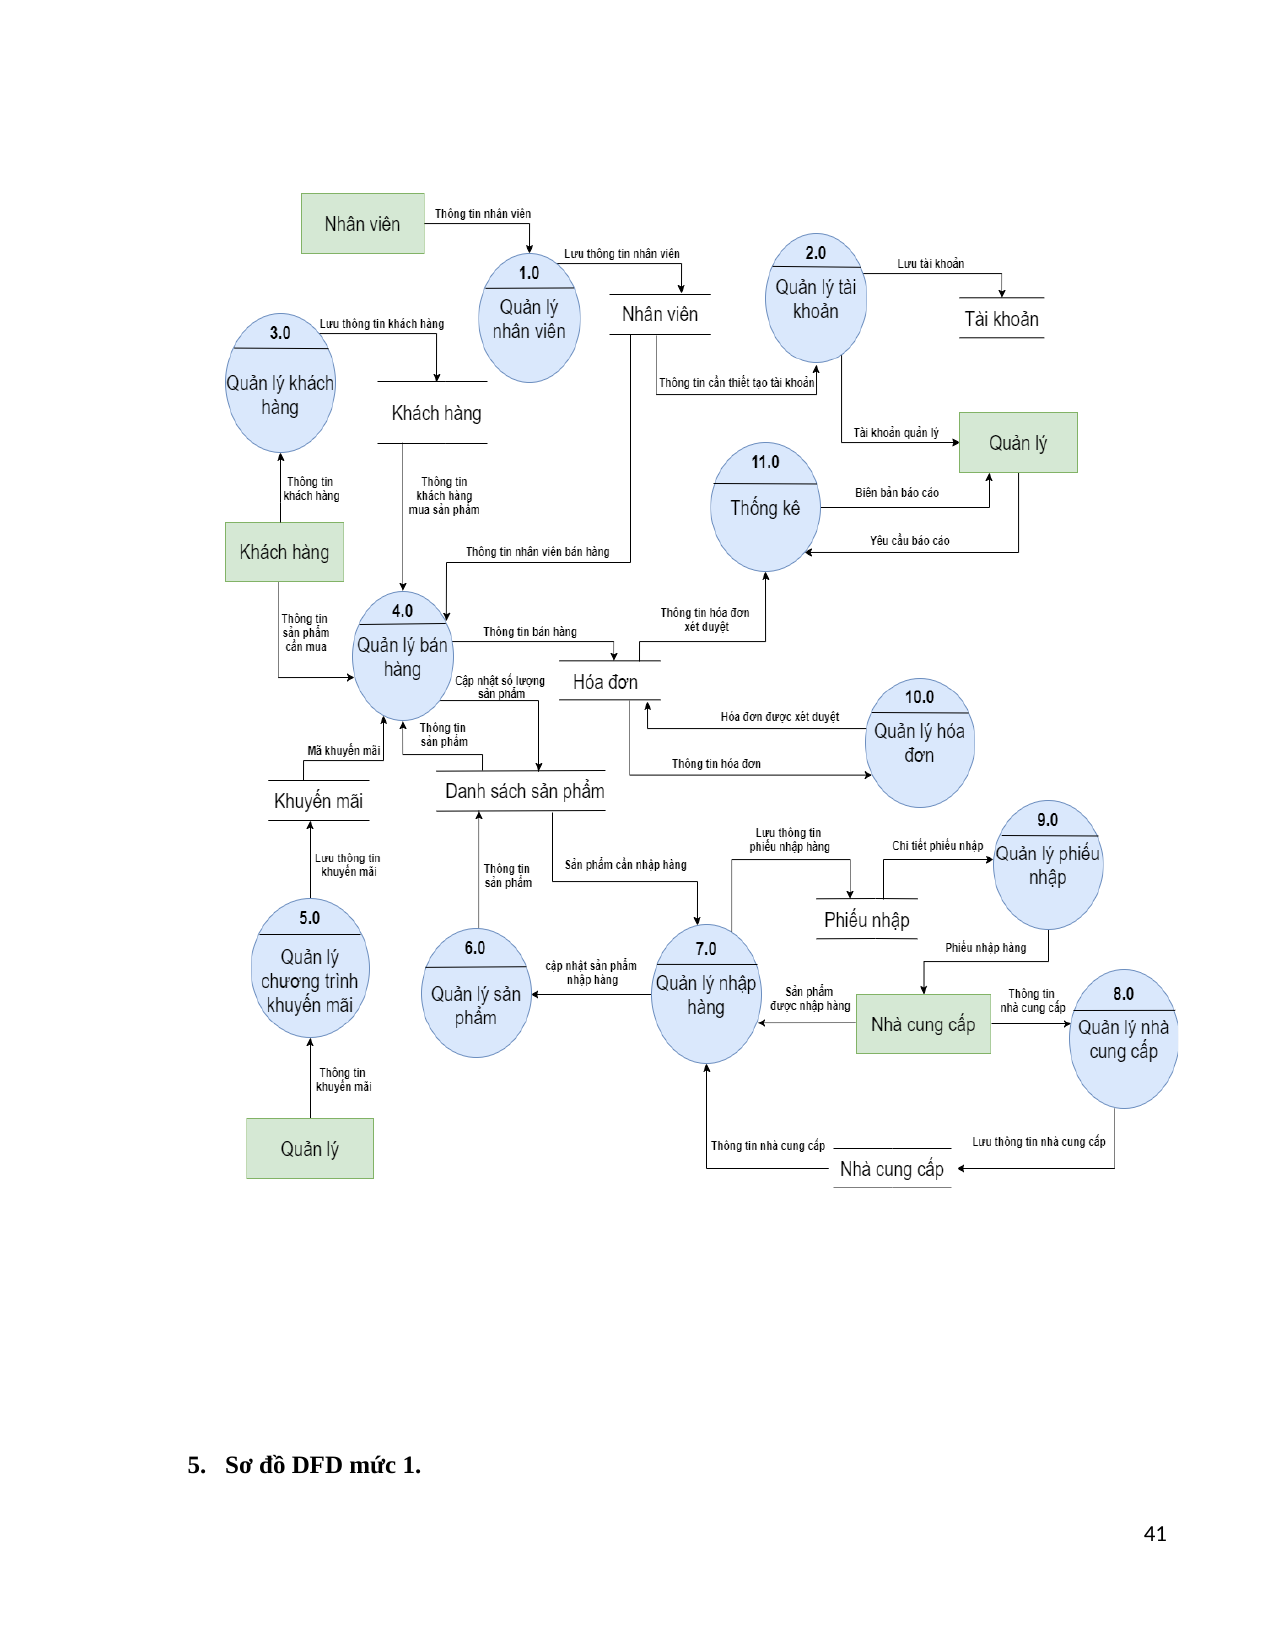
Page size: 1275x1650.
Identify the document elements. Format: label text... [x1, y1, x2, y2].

picture [225, 193, 1179, 1188]
list Sơ đồ DFD mức 1. [187, 1450, 1167, 1479]
